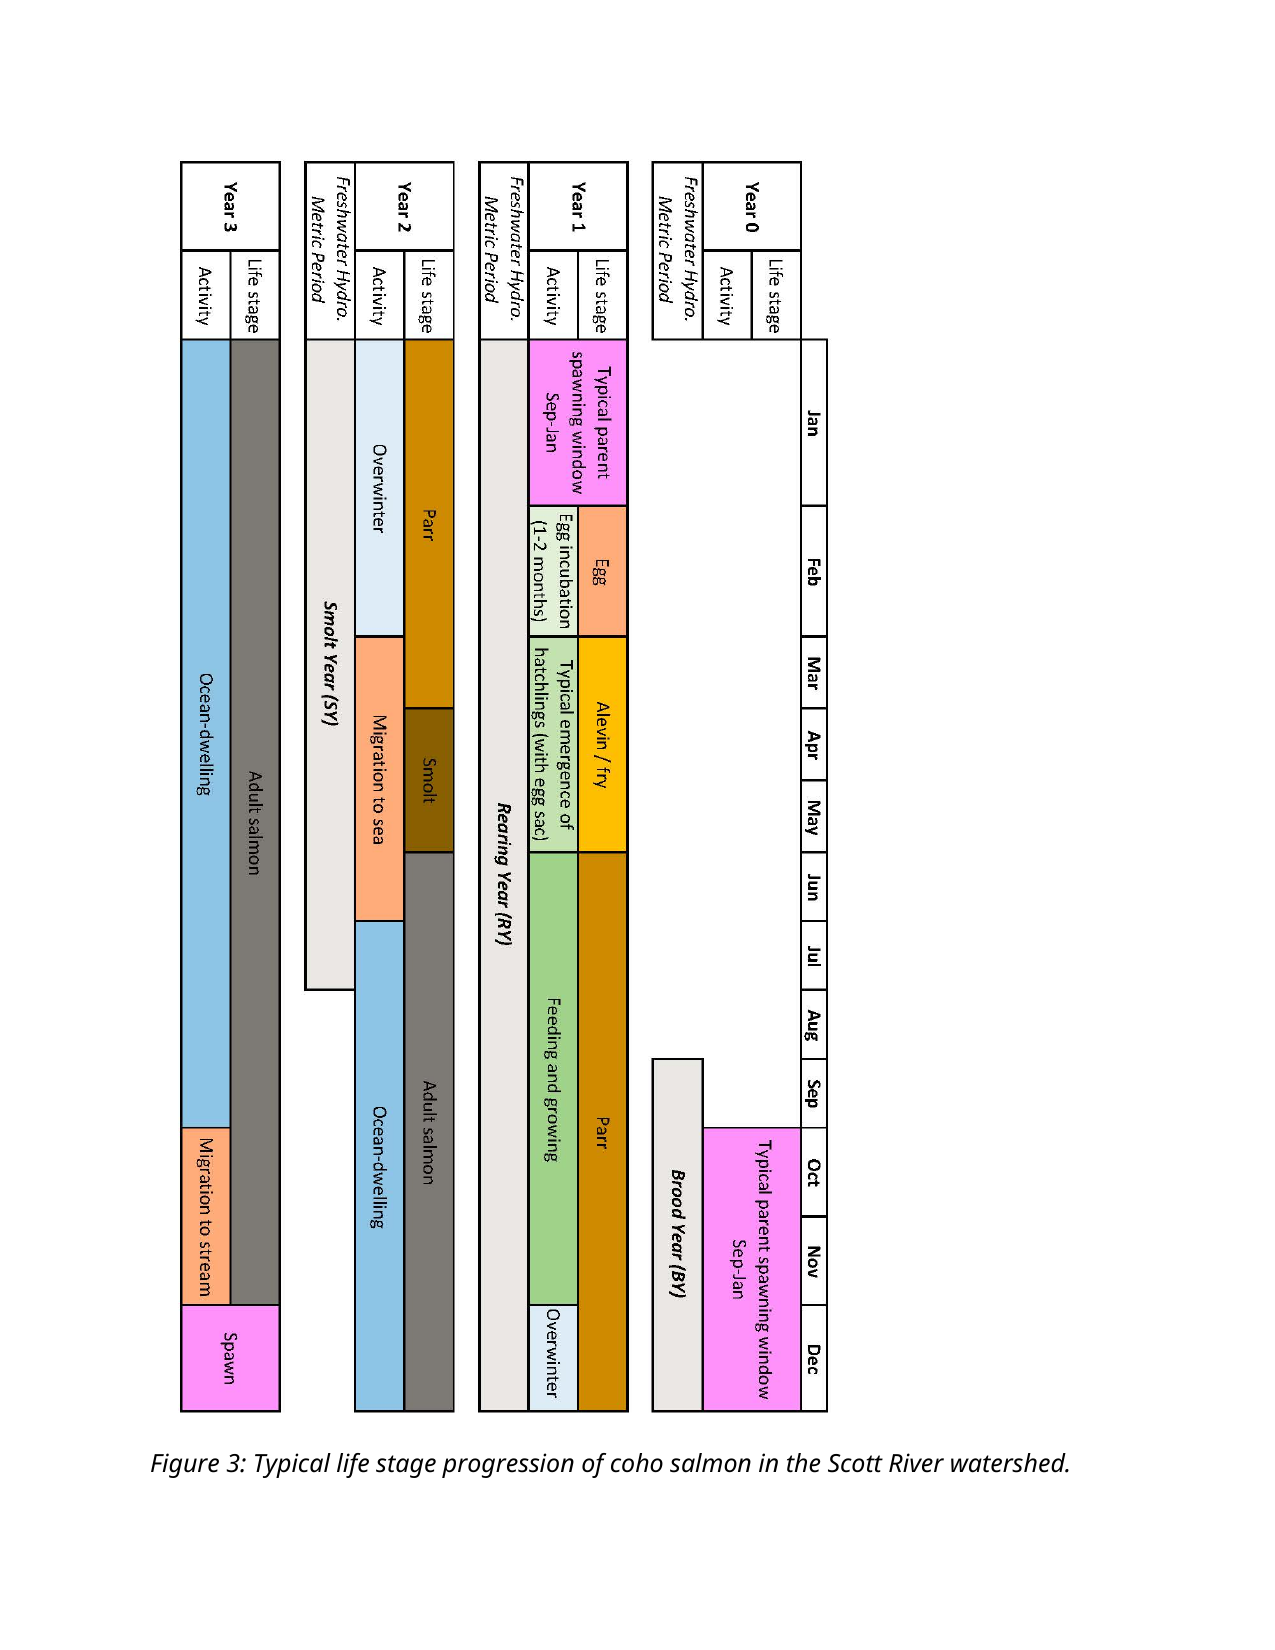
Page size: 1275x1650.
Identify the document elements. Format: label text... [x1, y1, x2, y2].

picture [168, 150, 849, 1425]
text Figure 3: Typical life stage progression of coho salmon in the Scott River watershed. [150, 1446, 1125, 1480]
